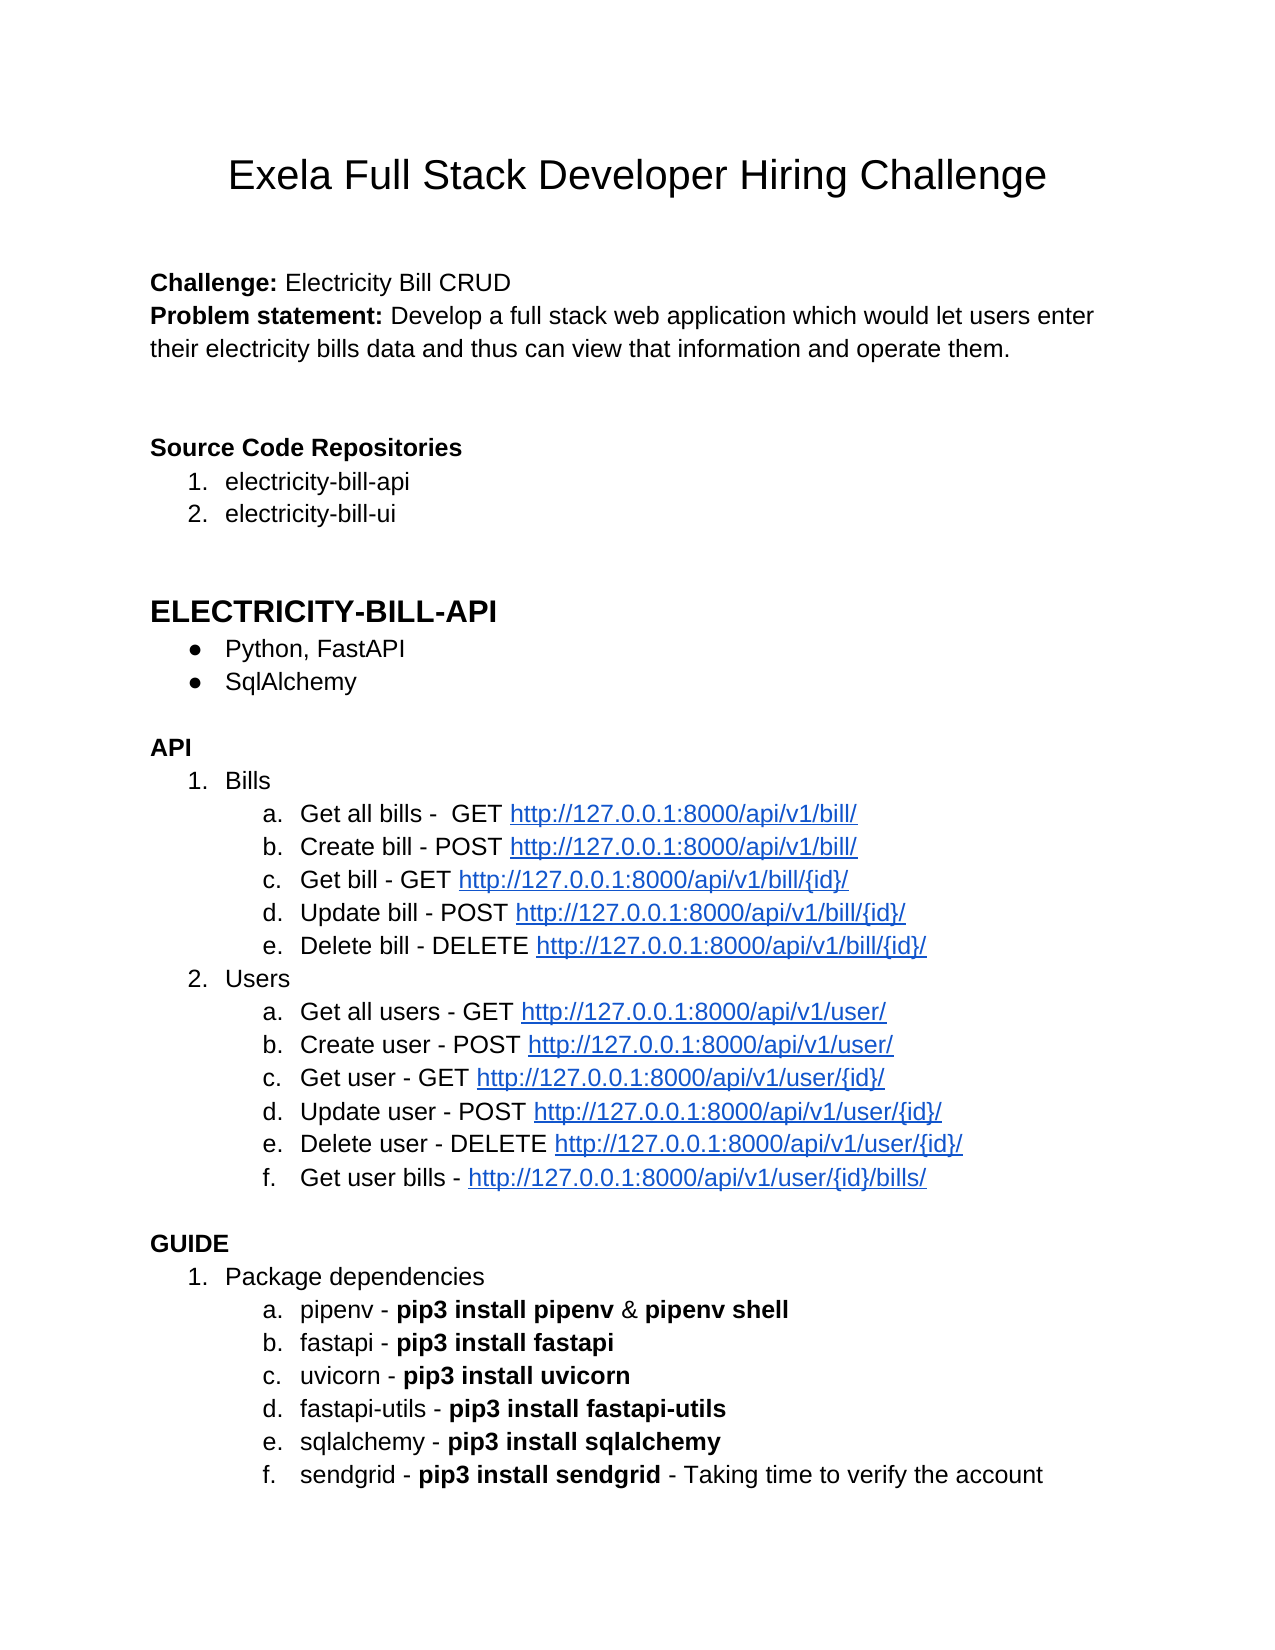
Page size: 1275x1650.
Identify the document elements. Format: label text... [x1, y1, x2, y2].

list Create user - POST http://127.0.0.1:8000/api/v1/user/ [262, 1030, 1125, 1059]
text Exela Full Stack Developer Hiring Challenge [150, 150, 1125, 198]
list Delete user - DELETE http://127.0.0.1:8000/api/v1/user/{id}/ [262, 1129, 1125, 1158]
list sqlalchemy - pip3 install sqlalchemy [262, 1427, 1125, 1455]
list Delete bill - DELETE http://127.0.0.1:8000/api/v1/bill/{id}/ [262, 931, 1125, 960]
text Challenge: Electricity Bill CRUD [150, 268, 1125, 297]
list Users [187, 964, 1125, 993]
text Source Code Repositories [150, 433, 1125, 462]
list fastapi - pip3 install fastapi [262, 1328, 1125, 1356]
text API [150, 733, 1125, 762]
list Update bill - POST http://127.0.0.1:8000/api/v1/bill/{id}/ [262, 898, 1125, 927]
list electricity-bill-api [187, 466, 1125, 495]
list uvicorn - pip3 install uvicorn [262, 1361, 1125, 1389]
list Package dependencies [187, 1262, 1125, 1290]
list fastapi-utils - pip3 install fastapi-utils [262, 1394, 1125, 1422]
list electricity-bill-ui [187, 499, 1125, 528]
list Get user - GET http://127.0.0.1:8000/api/v1/user/{id}/ [262, 1063, 1125, 1092]
text ELECTRICITY-BILL-API [150, 593, 1125, 629]
list pipenv - pip3 install pipenv & pipenv shell [262, 1294, 1125, 1323]
text Problem statement: Develop a full stack web application which would let users enter their electricity bills data and thus can view that information and operate them. [150, 301, 1125, 363]
list Get all users - GET http://127.0.0.1:8000/api/v1/user/ [262, 997, 1125, 1026]
list Get all bills - GET http://127.0.0.1:8000/api/v1/bill/ [262, 799, 1125, 828]
list SqlAlchemy [187, 667, 1125, 696]
list Create bill - POST http://127.0.0.1:8000/api/v1/bill/ [262, 832, 1125, 861]
list Get bill - GET http://127.0.0.1:8000/api/v1/bill/{id}/ [262, 865, 1125, 894]
text GUIDE [150, 1228, 1125, 1257]
list Get user bills - http://127.0.0.1:8000/api/v1/user/{id}/bills/ [262, 1162, 1125, 1191]
list Python, FastAPI [187, 634, 1125, 663]
list Bills [187, 766, 1125, 795]
list sendgrid - pip3 install sendgrid - Taking time to verify the account [262, 1460, 1125, 1488]
list Update user - POST http://127.0.0.1:8000/api/v1/user/{id}/ [262, 1096, 1125, 1125]
